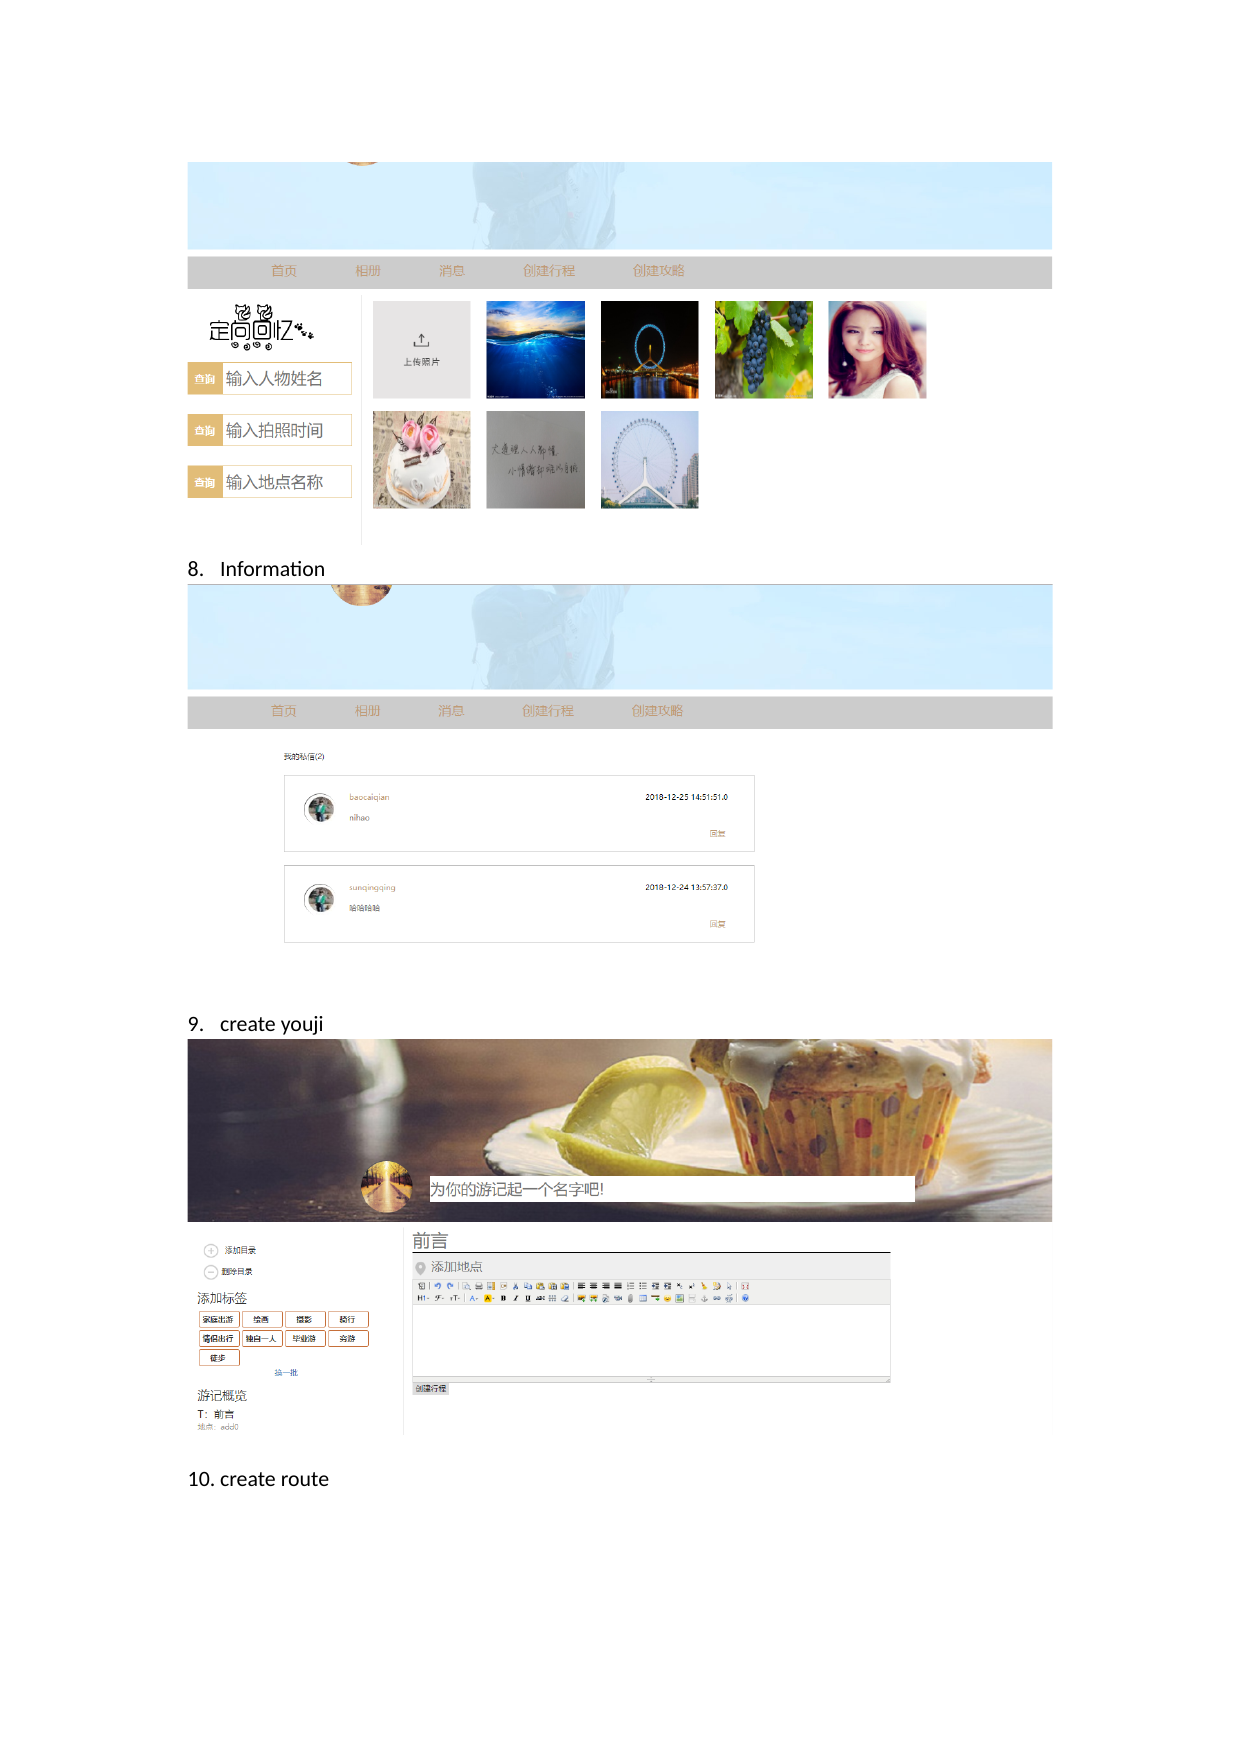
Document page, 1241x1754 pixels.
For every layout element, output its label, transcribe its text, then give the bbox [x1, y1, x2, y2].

list create youji [187, 1007, 1053, 1039]
picture [187, 162, 1053, 545]
list Information [187, 552, 1053, 584]
picture [187, 584, 1053, 977]
list create route [187, 1462, 1053, 1494]
picture [187, 1039, 1053, 1435]
